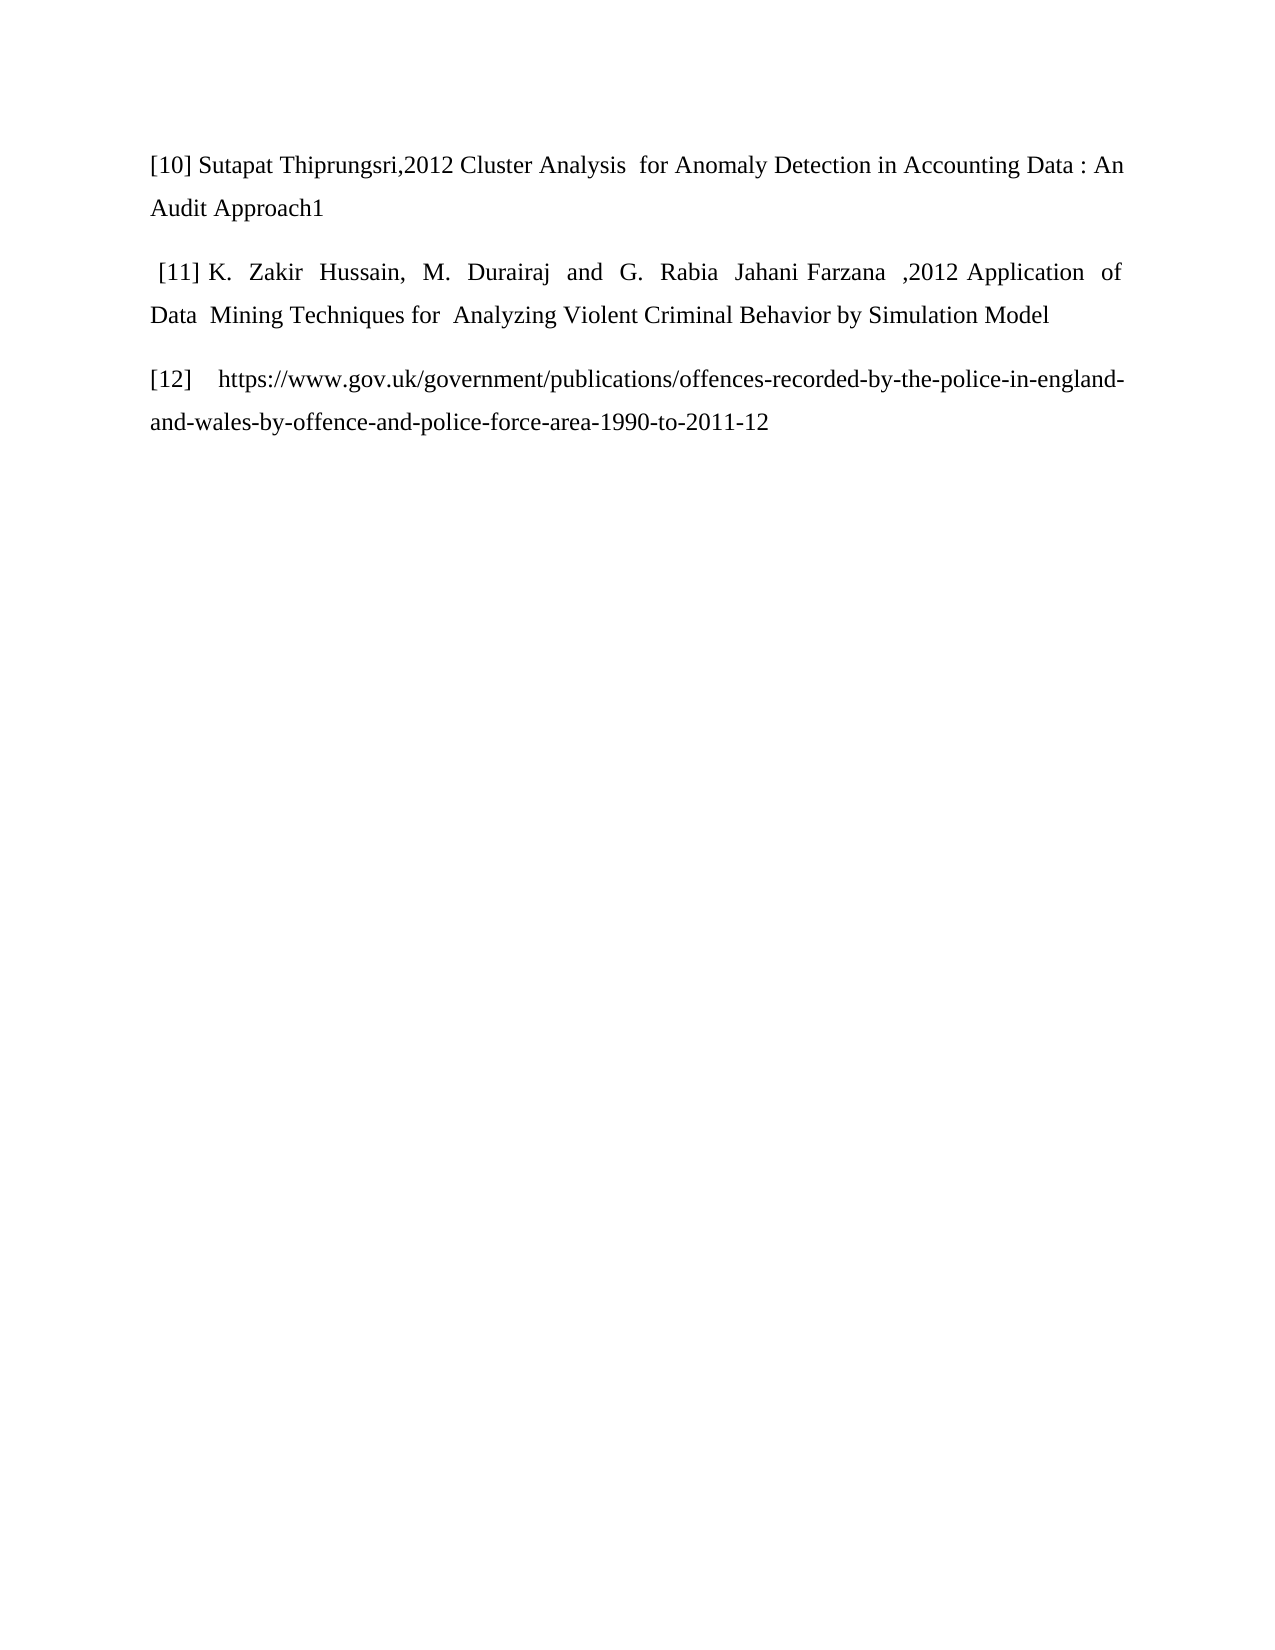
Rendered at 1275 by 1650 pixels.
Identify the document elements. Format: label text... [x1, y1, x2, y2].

text [11] K. Zakir Hussain, M. Durairaj and G. Rabia Jahani Farzana ,2012 Application of Data Mining Techniques for Analyzing Violent Criminal Behavior by Simulation Model [150, 257, 1125, 329]
text [10] Sutapat Thiprungsri,2012 Cluster Analysis for Anomaly Detection in Accounting Data : An Audit Approach1 [150, 150, 1125, 222]
text [12] https://www.gov.uk/government/publications/offences-recorded-by-the-police-in-england-and-wales-by-offence-and-police-force-area-1990-to-2011-12 [150, 364, 1125, 436]
